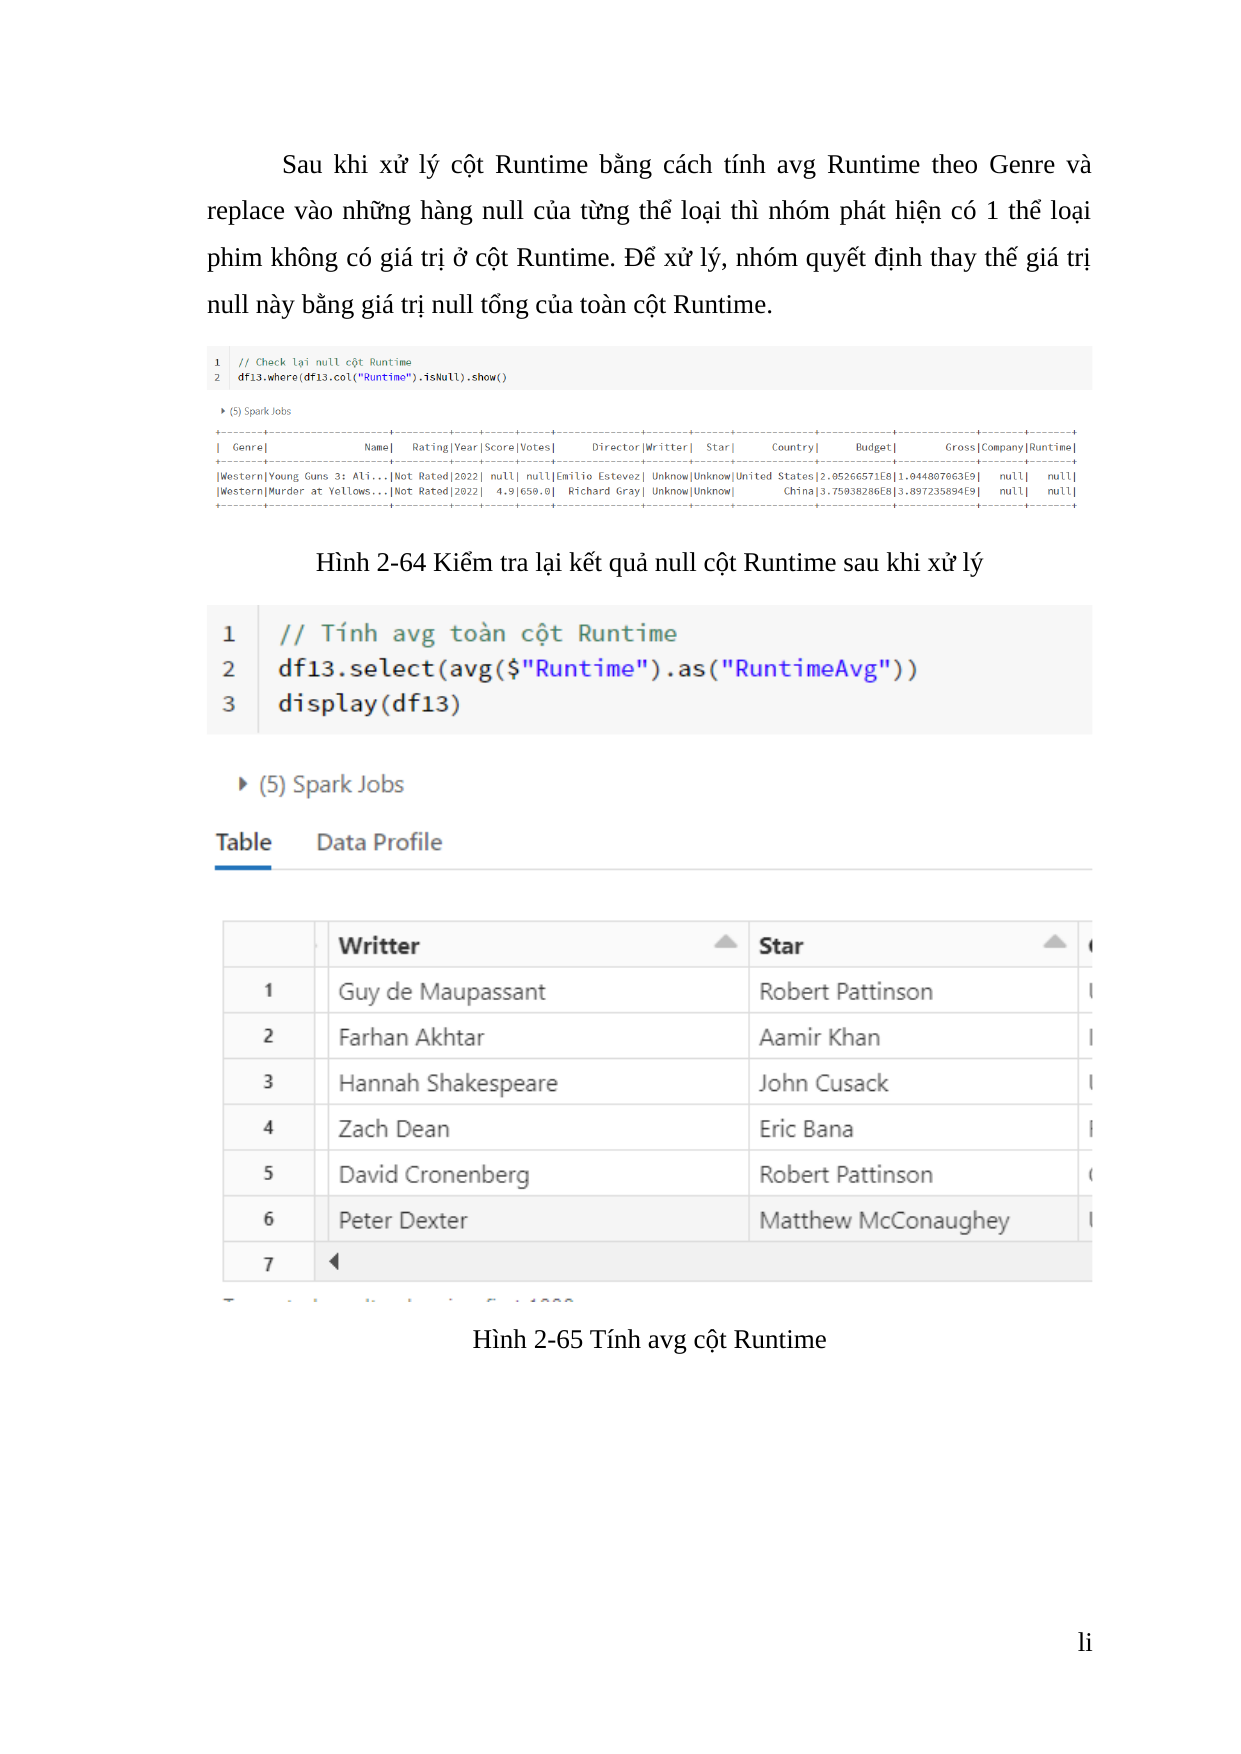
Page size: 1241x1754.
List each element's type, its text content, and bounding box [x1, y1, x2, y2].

text Sau khi xử lý cột Runtime bằng cách tính avg Runtime theo Genre và replace vào những hàng null của từng thể loại thì nhóm phát hiện có 1 thể loại phim không có giá trị ở cột Runtime. Để xử lý, nhóm quyết định thay thế giá trị null này bằng giá trị null tổng của toàn cột Runtime. [207, 148, 1092, 319]
picture [206, 346, 1093, 525]
picture [206, 605, 1093, 1302]
